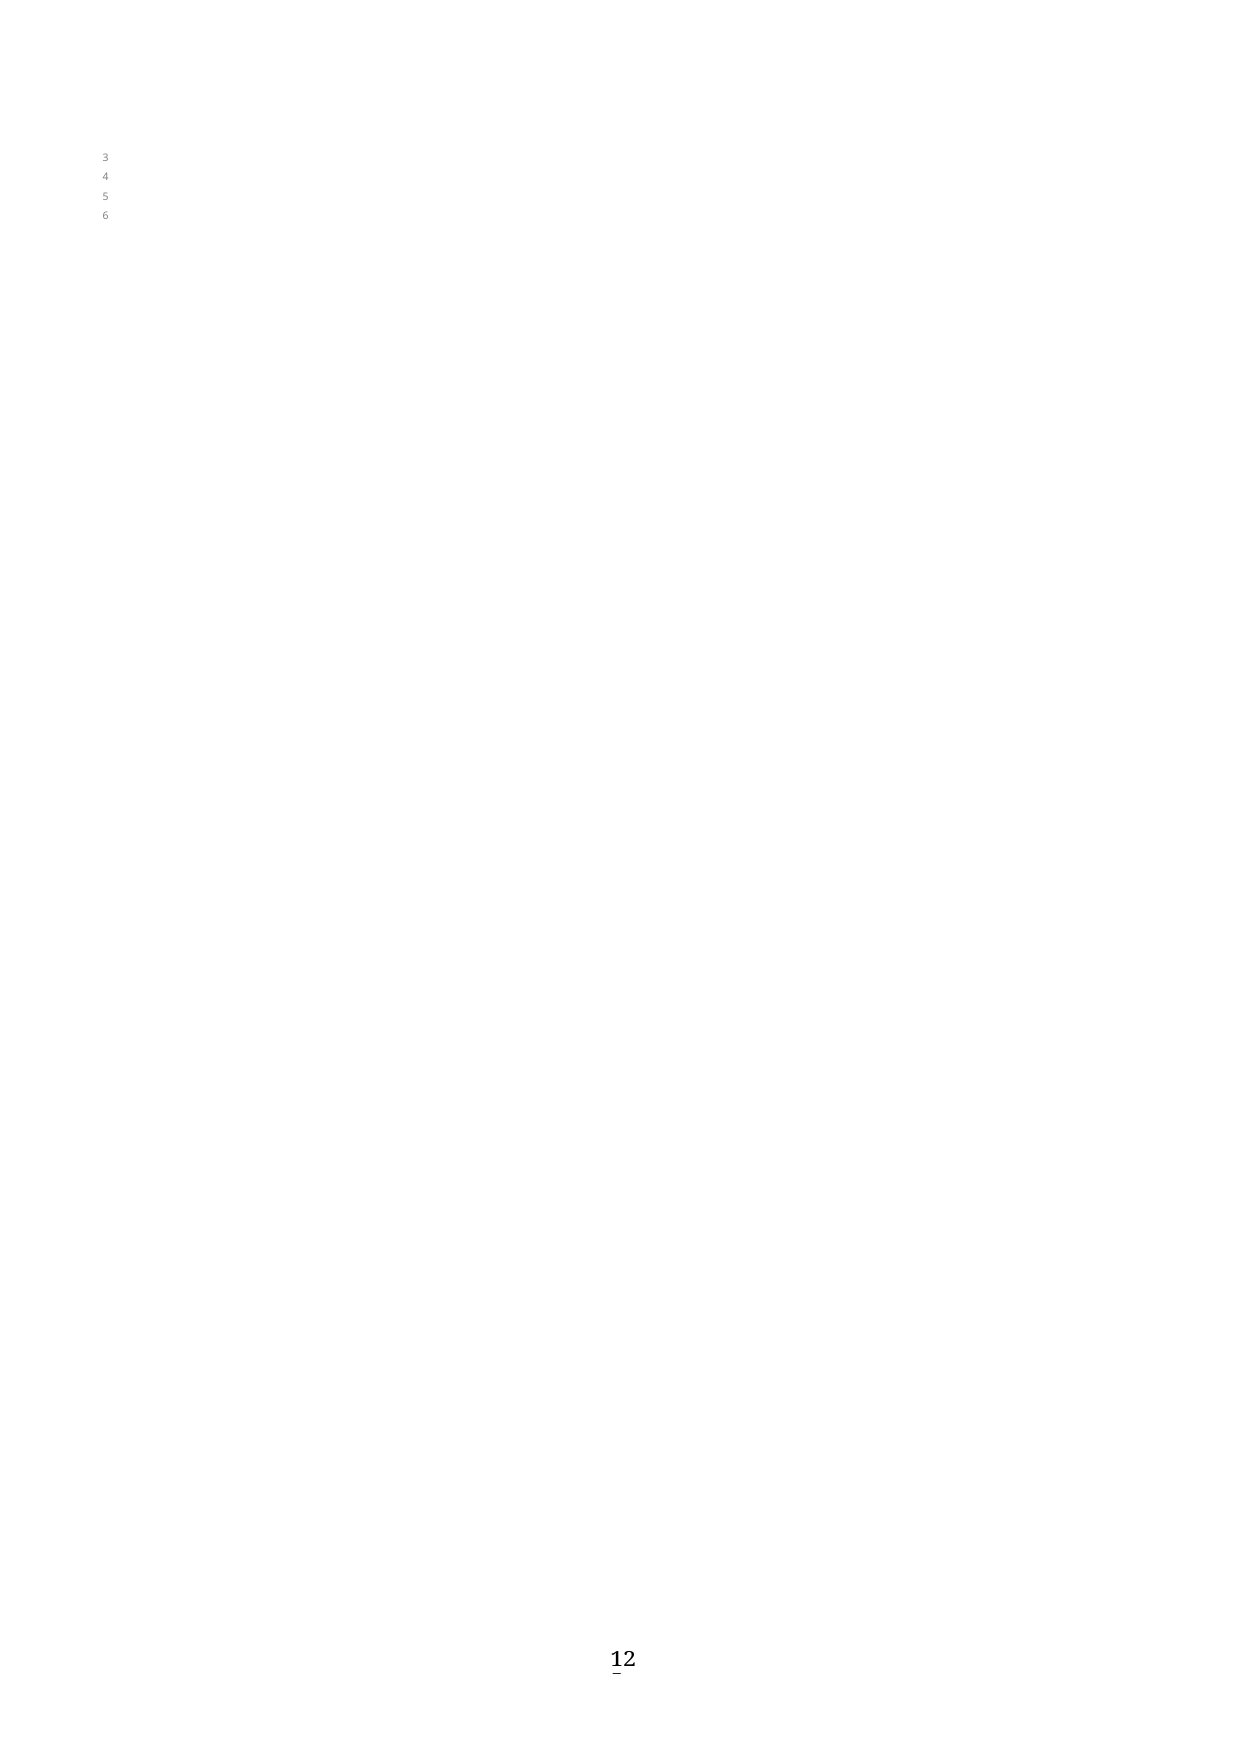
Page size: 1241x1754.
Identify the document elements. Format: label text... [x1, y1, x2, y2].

text 3 [102, 150, 1240, 164]
text 4 [102, 169, 1240, 184]
text 6 [102, 208, 1240, 223]
text 5 [102, 189, 1240, 203]
